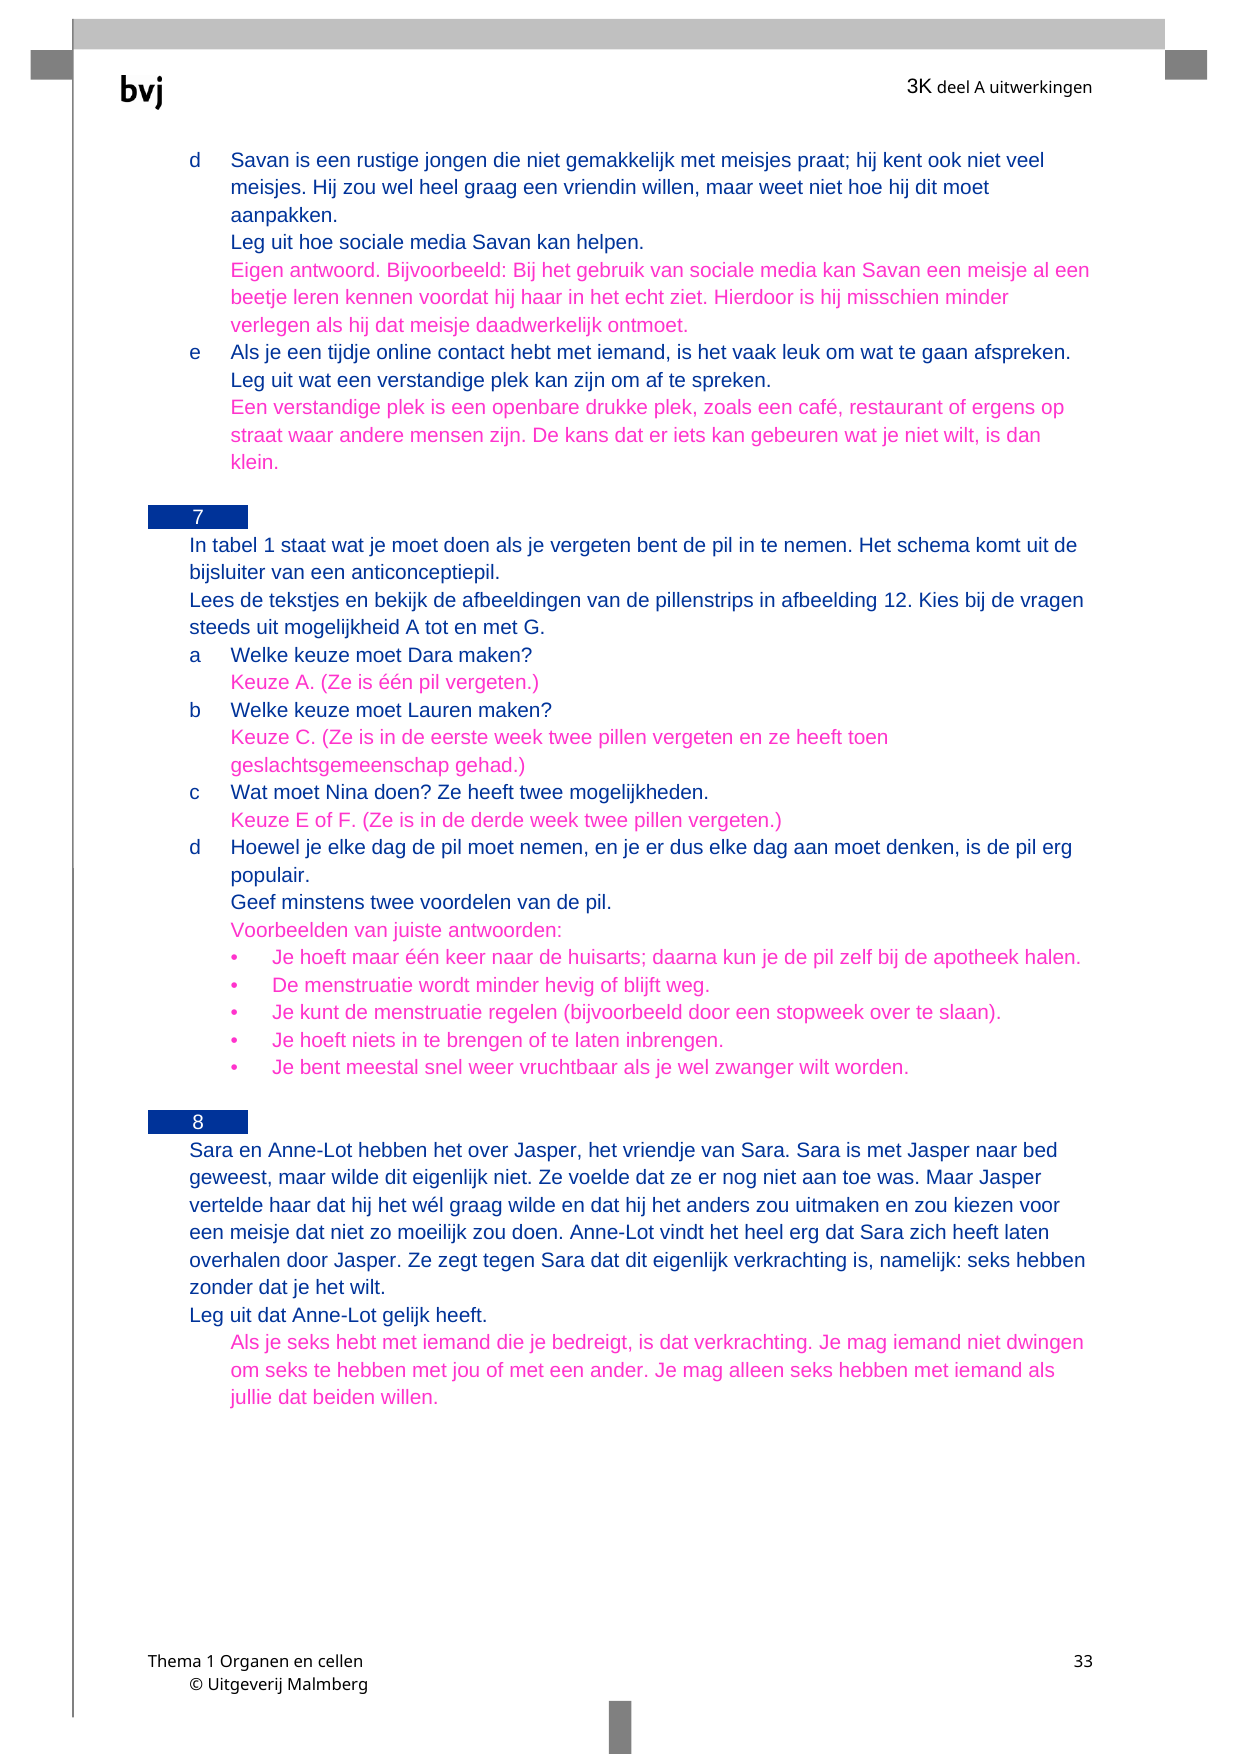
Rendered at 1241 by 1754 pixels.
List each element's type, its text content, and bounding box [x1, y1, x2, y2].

text Leg uit wat een verstandige plek kan zijn om af te spreken. [230, 368, 1092, 392]
text Keuze C. (Ze is in de eerste week twee pillen vergeten en ze heeft toen geslachtsgemeenschap gehad.) [230, 725, 1092, 777]
text • Je hoeft niets in te brengen of te laten inbrengen. [230, 1028, 1092, 1052]
text Leg uit dat Anne-Lot gelijk heeft. [189, 1303, 1092, 1327]
text b Welke keuze moet Lauren maken? [189, 698, 1092, 722]
picture [121, 75, 162, 110]
text • Je kunt de menstruatie regelen (bijvoorbeeld door een stopweek over te slaan). [230, 1000, 1092, 1024]
text Voorbeelden van juiste antwoorden: [230, 918, 1092, 942]
text Keuze A. (Ze is één pil vergeten.) [230, 670, 1092, 694]
text d Hoewel je elke dag de pil moet nemen, en je er dus elke dag aan moet denken, is de pil erg populair. [189, 835, 1092, 887]
text Lees de tekstjes en bekijk de afbeeldingen van de pillenstrips in afbeelding 12. Kies bij de vragen steeds uit mogelijkheid A tot en met G. [189, 588, 1092, 639]
text 7 [148, 505, 248, 529]
text Sara en Anne-Lot hebben het over Jasper, het vriendje van Sara. Sara is met Jasper naar bed geweest, maar wilde dit eigenlijk niet. Ze voelde dat ze er nog niet aan toe was. Maar Jasper vertelde haar dat hij het wél graag wilde en dat hij het anders zou uitmaken en zou kiezen voor een meisje dat niet zo moeilijk zou doen. Anne-Lot vindt het heel erg dat Sara zich heeft laten overhalen door Jasper. Ze zegt tegen Sara dat dit eigenlijk verkrachting is, namelijk: seks hebben zonder dat je het wilt. [189, 1138, 1092, 1299]
text Keuze E of F. (Ze is in de derde week twee pillen vergeten.) [230, 808, 1092, 832]
text Leg uit hoe sociale media Savan kan helpen. [230, 230, 1092, 254]
text 8 [148, 1110, 248, 1134]
text • De menstruatie wordt minder hevig of blijft weg. [230, 973, 1092, 997]
text Eigen antwoord. Bijvoorbeeld: Bij het gebruik van sociale media kan Savan een meisje al een beetje leren kennen voordat hij haar in het echt ziet. Hierdoor is hij misschien minder verlegen als hij dat meisje daadwerkelijk ontmoet. [230, 258, 1092, 337]
text • Je hoeft maar één keer naar de huisarts; daarna kun je de pil zelf bij de apotheek halen. [230, 945, 1092, 969]
text a Welke keuze moet Dara maken? [189, 643, 1092, 667]
text d Savan is een rustige jongen die niet gemakkelijk met meisjes praat; hij kent ook niet veel meisjes. Hij zou wel heel graag een vriendin willen, maar weet niet hoe hij dit moet aanpakken. [189, 148, 1092, 227]
text Een verstandige plek is een openbare drukke plek, zoals een café, restaurant of ergens op straat waar andere mensen zijn. De kans dat er iets kan gebeuren wat je niet wilt, is dan klein. [230, 395, 1092, 474]
text Geef minstens twee voordelen van de pil. [230, 890, 1092, 914]
text In tabel 1 staat wat je moet doen als je vergeten bent de pil in te nemen. Het schema komt uit de bijsluiter van een anticonceptiepil. [189, 533, 1092, 584]
text c Wat moet Nina doen? Ze heeft twee mogelijkheden. [189, 780, 1092, 804]
text • Je bent meestal snel weer vruchtbaar als je wel zwanger wilt worden. [230, 1055, 1092, 1079]
text Als je seks hebt met iemand die je bedreigt, is dat verkrachting. Je mag iemand niet dwingen om seks te hebben met jou of met een ander. Je mag alleen seks hebben met iemand als jullie dat beiden willen. [230, 1330, 1092, 1409]
text e Als je een tijdje online contact hebt met iemand, is het vaak leuk om wat te gaan afspreken. [189, 340, 1092, 364]
